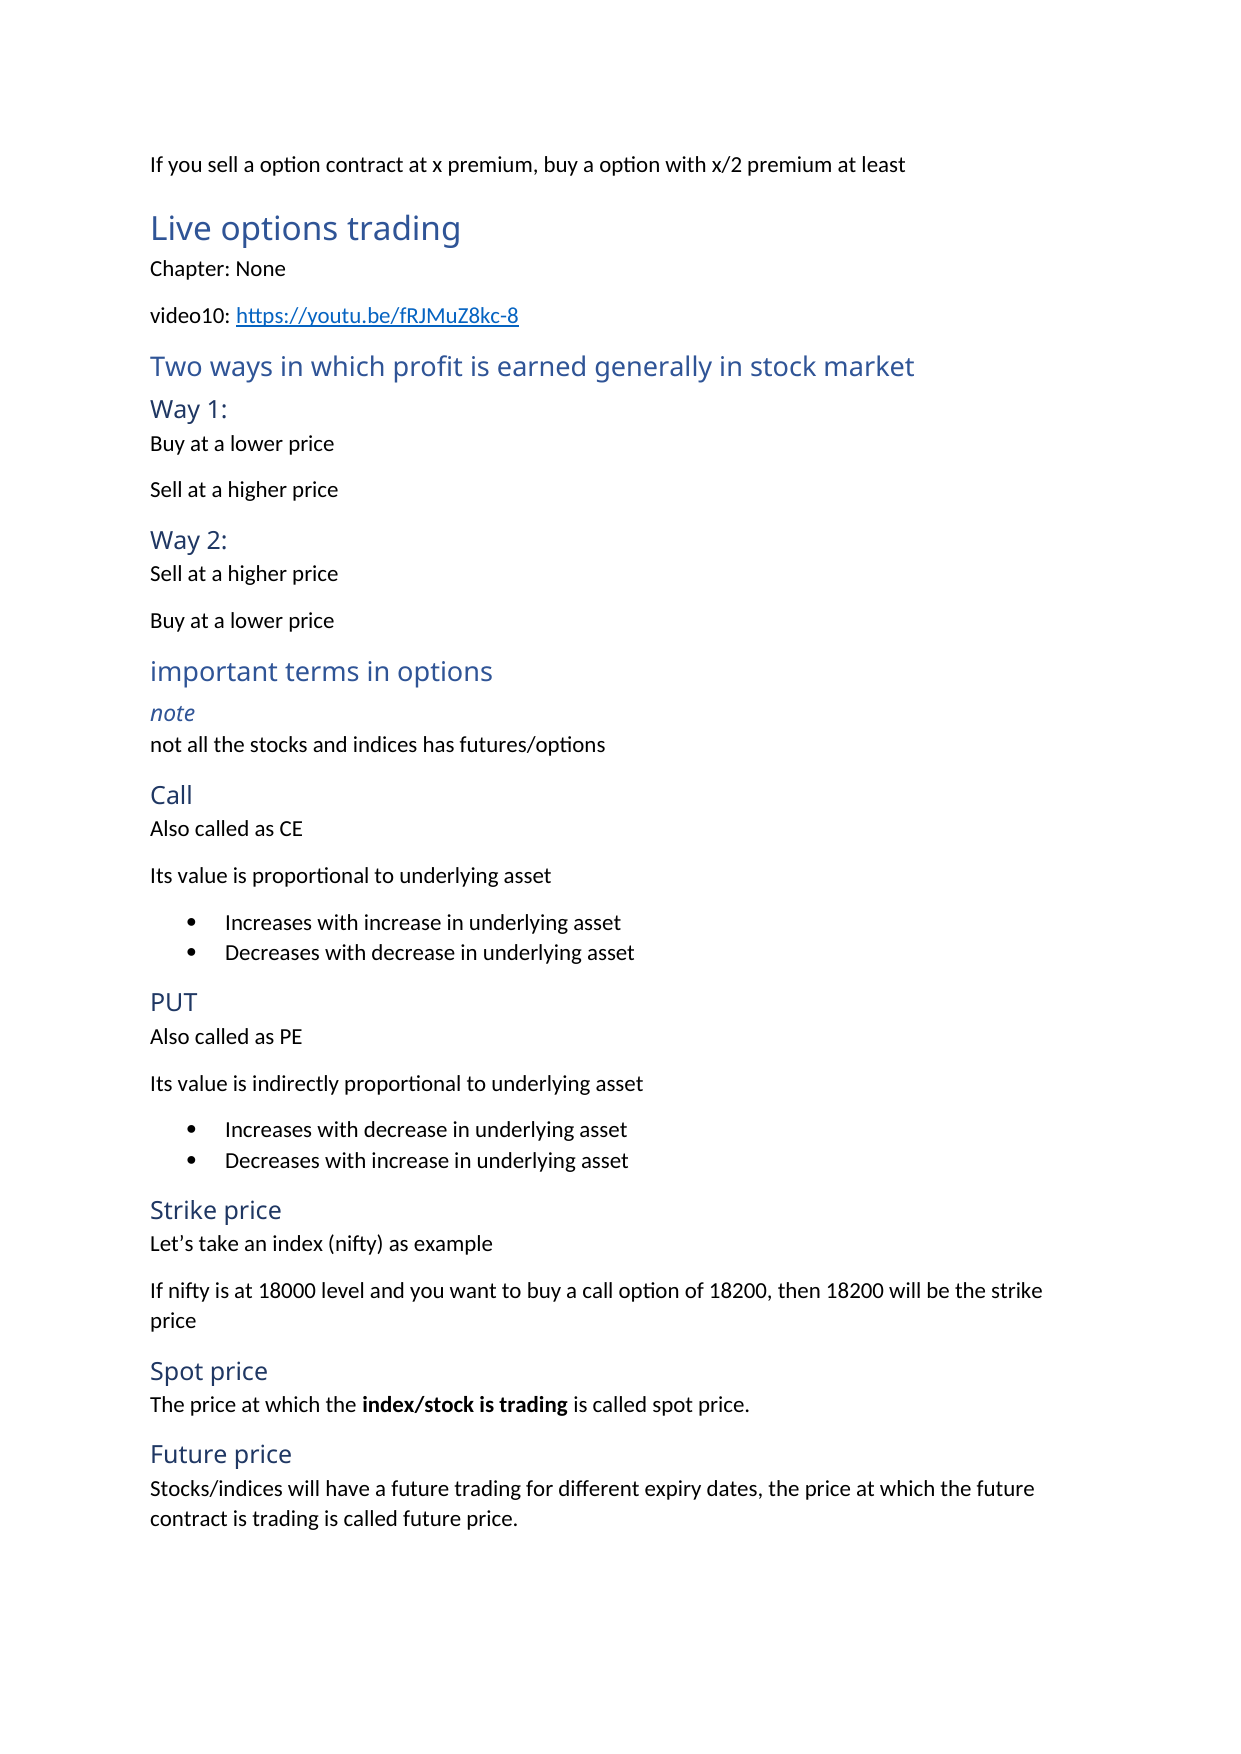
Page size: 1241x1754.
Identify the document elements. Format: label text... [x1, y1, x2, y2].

text Buy at a lower price [150, 429, 1090, 457]
subtitle important terms in options [150, 653, 1090, 690]
text Let’s take an index (nifty) as example [150, 1229, 1090, 1257]
text Sell at a higher price [150, 476, 1090, 503]
text not all the stocks and indices has futures/options [150, 731, 1090, 759]
text video10: https://youtu.be/fRJMuZ8kc-8 [150, 301, 1090, 329]
subtitle Live options trading [150, 205, 1090, 251]
text Its value is proportional to underlying asset [150, 861, 1090, 889]
subtitle Future price [150, 1437, 1090, 1471]
subtitle Strike price [150, 1193, 1090, 1227]
text If nifty is at 18000 level and you want to buy a call option of 18200, then 18200 will be the strike price [150, 1276, 1090, 1334]
text Stocks/indices will have a future trading for different expiry dates, the price at which the future contract is trading is called future price. [150, 1474, 1090, 1532]
text The price at which the index/stock is trading is called spot price. [150, 1390, 1090, 1418]
subtitle Way 2: [150, 522, 1090, 556]
list Increases with increase in underlying asset [187, 908, 1090, 936]
subtitle note [150, 697, 1090, 728]
text Also called as CE [150, 814, 1090, 842]
subtitle Two ways in which profit is earned generally in stock market [150, 348, 1090, 385]
text Buy at a lower price [150, 606, 1090, 634]
subtitle PUT [150, 985, 1090, 1019]
text If you sell a option contract at x premium, buy a option with x/2 premium at least [150, 150, 1090, 178]
subtitle Way 1: [150, 392, 1090, 426]
subtitle Call [150, 777, 1090, 812]
text Sell at a higher price [150, 559, 1090, 587]
text Chapter: None [150, 254, 1090, 282]
subtitle Spot price [150, 1353, 1090, 1387]
list Decreases with decrease in underlying asset [187, 938, 1090, 966]
list Increases with decrease in underlying asset [187, 1116, 1090, 1144]
text Its value is indirectly proportional to underlying asset [150, 1069, 1090, 1097]
text Also called as PE [150, 1022, 1090, 1050]
list Decreases with increase in underlying asset [187, 1146, 1090, 1174]
